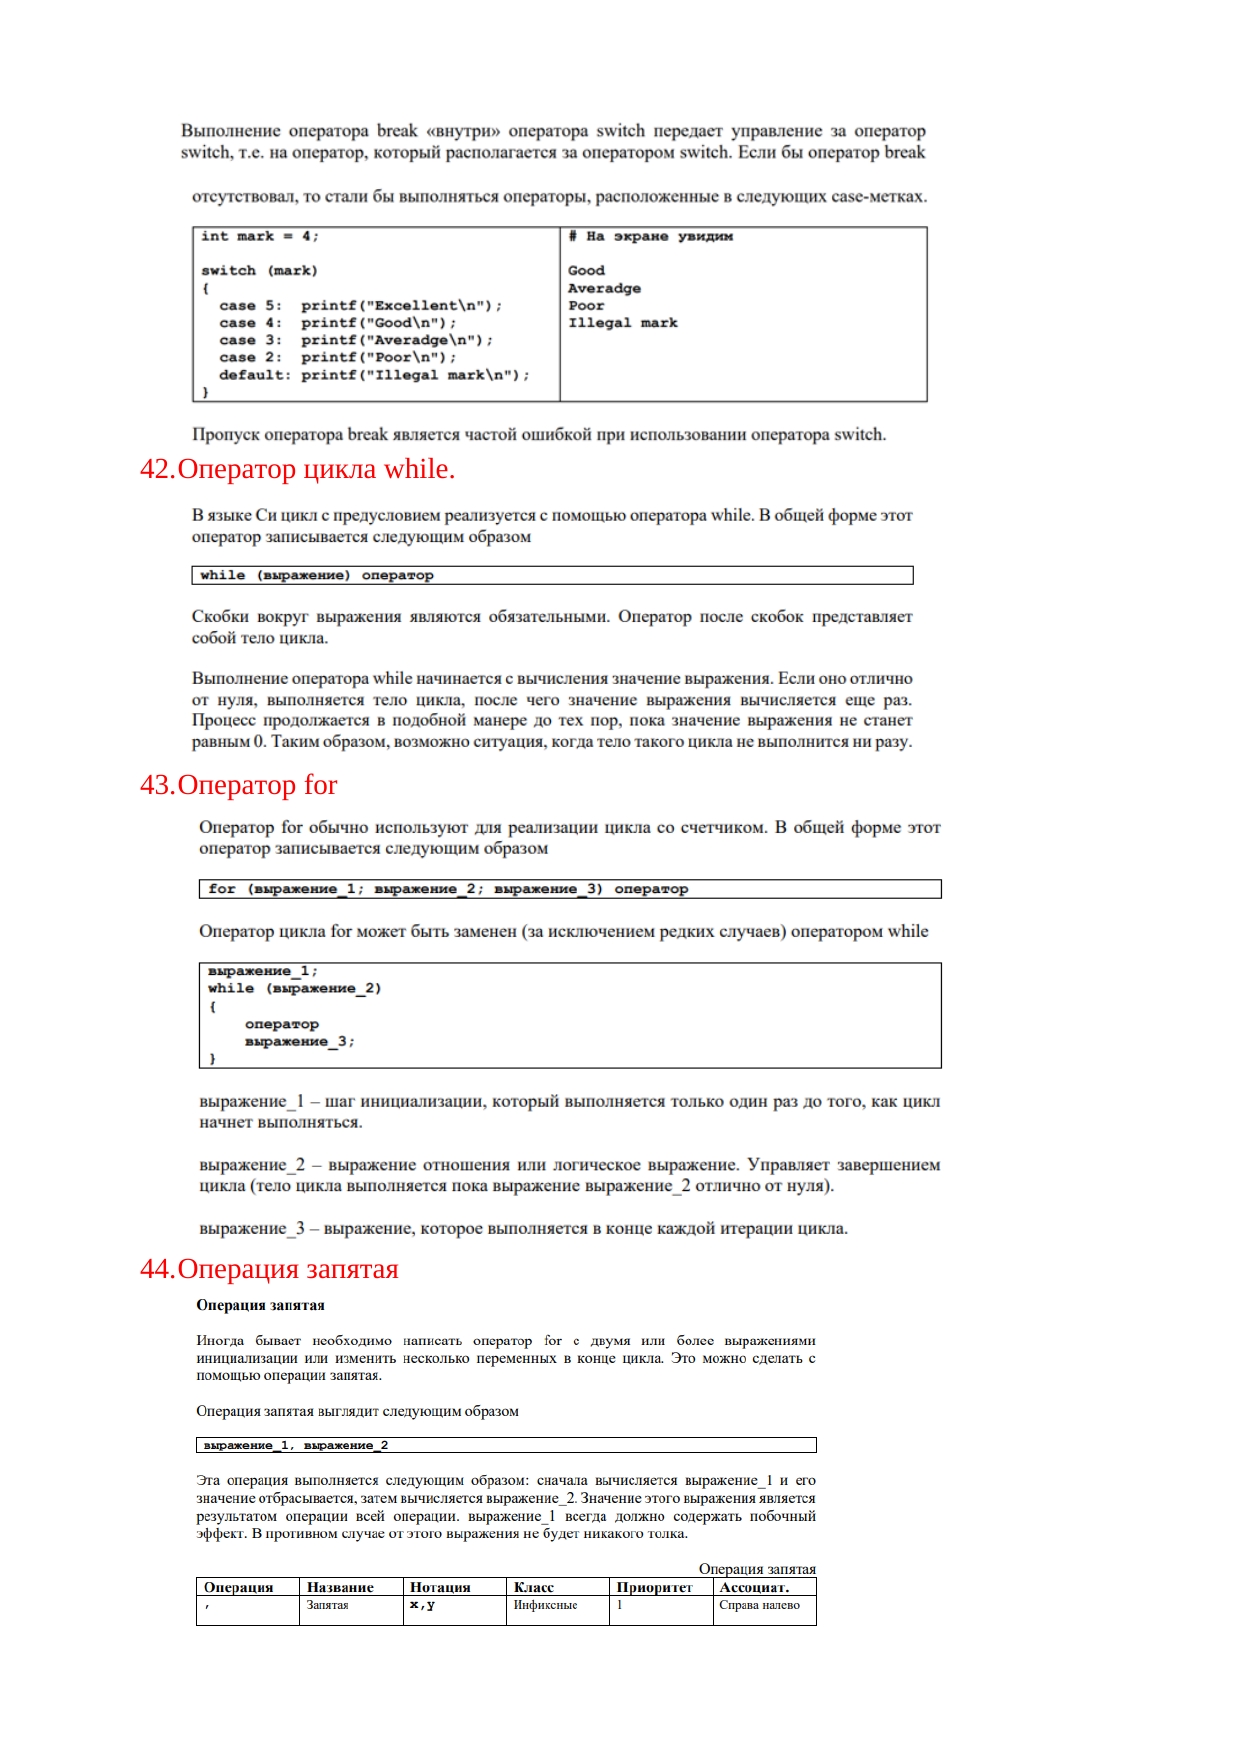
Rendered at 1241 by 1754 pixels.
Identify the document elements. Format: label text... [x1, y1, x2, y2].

list Оператор for [140, 767, 1152, 801]
picture [177, 803, 971, 1249]
picture [177, 1287, 830, 1631]
picture [177, 118, 939, 450]
list Оператор цикла while. [140, 451, 1152, 485]
picture [177, 487, 951, 765]
list Операция запятая [140, 1251, 1152, 1284]
